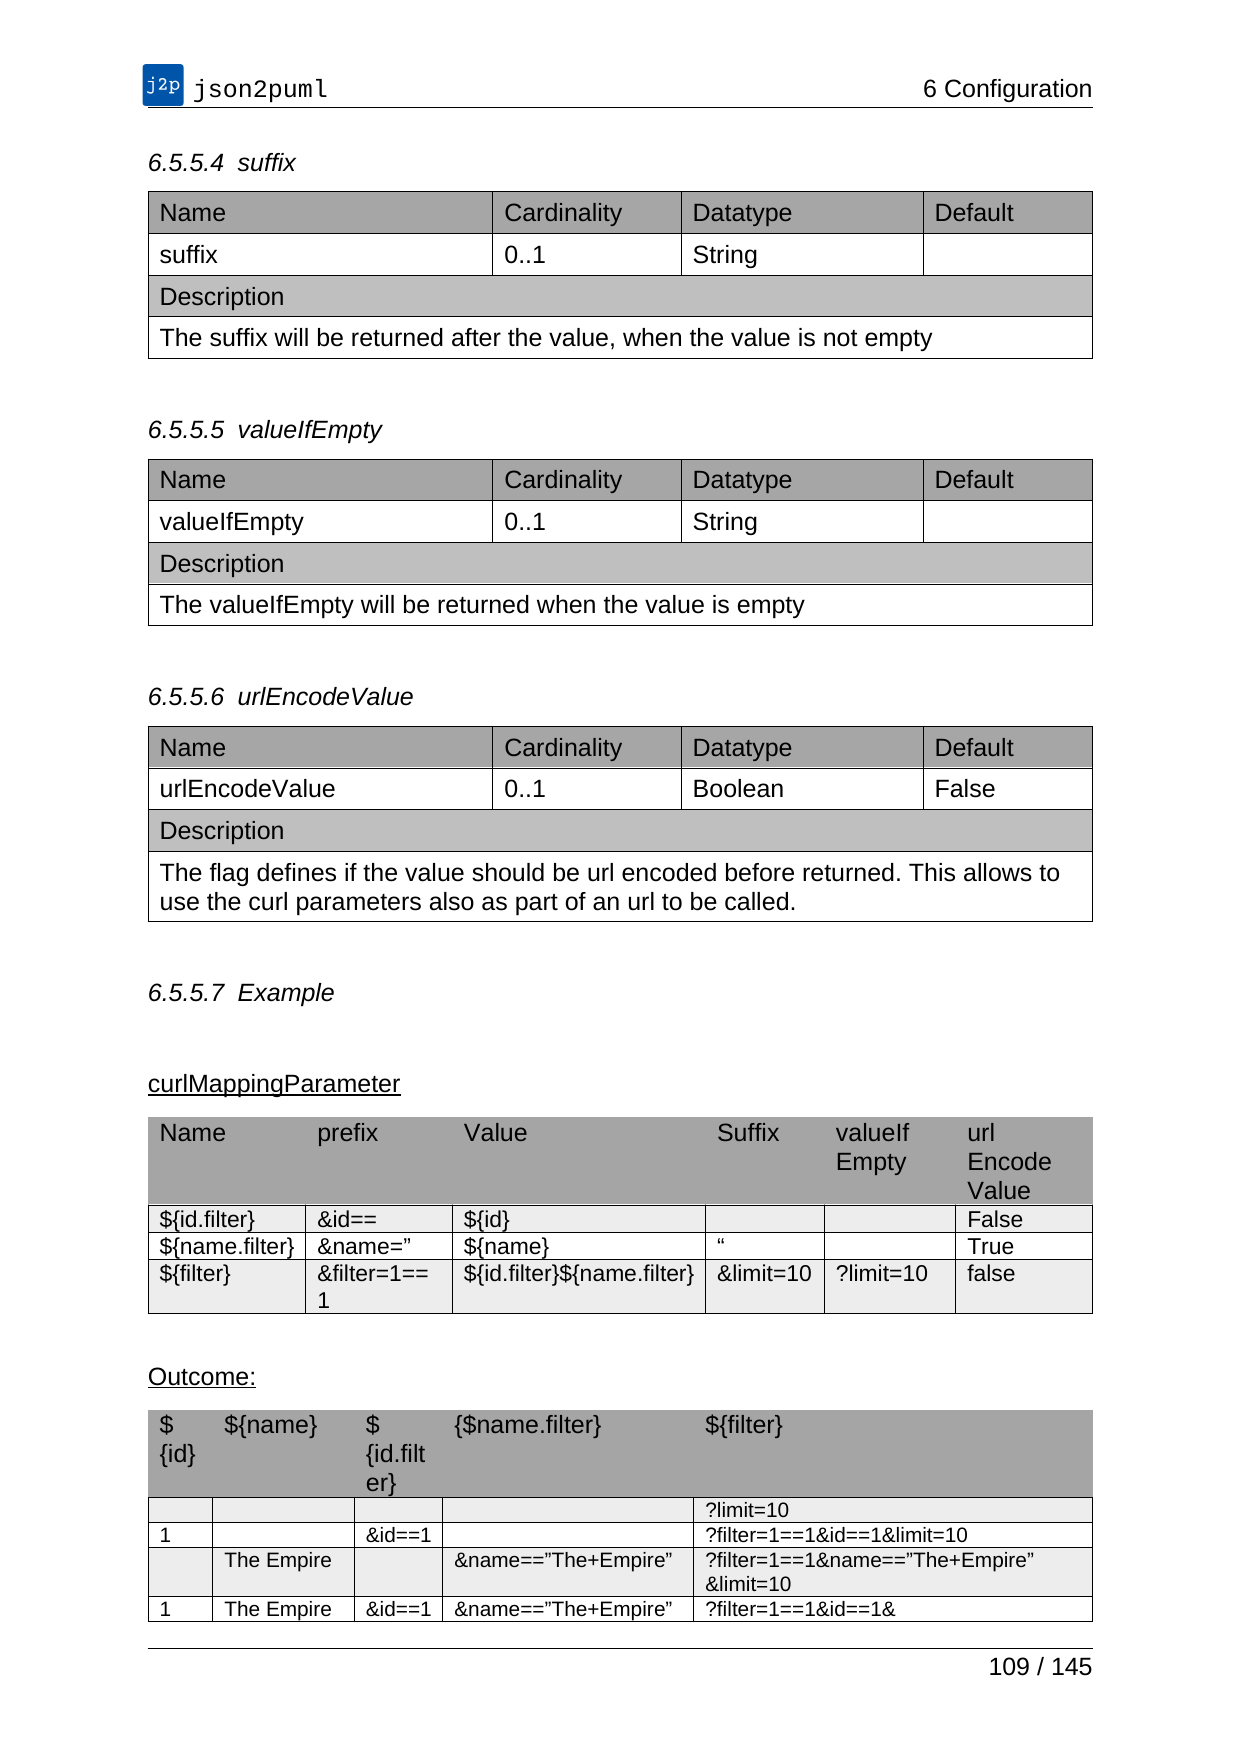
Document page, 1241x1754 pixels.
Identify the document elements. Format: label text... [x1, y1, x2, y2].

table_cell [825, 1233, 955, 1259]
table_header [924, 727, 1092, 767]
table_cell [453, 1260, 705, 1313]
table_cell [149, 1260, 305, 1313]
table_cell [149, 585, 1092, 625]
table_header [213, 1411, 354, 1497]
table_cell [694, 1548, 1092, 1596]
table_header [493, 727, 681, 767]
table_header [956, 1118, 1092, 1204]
text curlMappingParameter [148, 1069, 1093, 1098]
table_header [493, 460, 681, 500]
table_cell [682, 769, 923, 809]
subtitle Example [148, 978, 1093, 1007]
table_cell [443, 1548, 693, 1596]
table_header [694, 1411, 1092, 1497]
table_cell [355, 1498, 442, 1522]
subtitle urlEncodeValue [148, 682, 1093, 711]
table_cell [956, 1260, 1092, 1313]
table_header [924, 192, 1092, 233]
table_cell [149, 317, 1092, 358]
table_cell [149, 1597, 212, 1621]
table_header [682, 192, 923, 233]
subtitle valueIfEmpty [148, 415, 1093, 444]
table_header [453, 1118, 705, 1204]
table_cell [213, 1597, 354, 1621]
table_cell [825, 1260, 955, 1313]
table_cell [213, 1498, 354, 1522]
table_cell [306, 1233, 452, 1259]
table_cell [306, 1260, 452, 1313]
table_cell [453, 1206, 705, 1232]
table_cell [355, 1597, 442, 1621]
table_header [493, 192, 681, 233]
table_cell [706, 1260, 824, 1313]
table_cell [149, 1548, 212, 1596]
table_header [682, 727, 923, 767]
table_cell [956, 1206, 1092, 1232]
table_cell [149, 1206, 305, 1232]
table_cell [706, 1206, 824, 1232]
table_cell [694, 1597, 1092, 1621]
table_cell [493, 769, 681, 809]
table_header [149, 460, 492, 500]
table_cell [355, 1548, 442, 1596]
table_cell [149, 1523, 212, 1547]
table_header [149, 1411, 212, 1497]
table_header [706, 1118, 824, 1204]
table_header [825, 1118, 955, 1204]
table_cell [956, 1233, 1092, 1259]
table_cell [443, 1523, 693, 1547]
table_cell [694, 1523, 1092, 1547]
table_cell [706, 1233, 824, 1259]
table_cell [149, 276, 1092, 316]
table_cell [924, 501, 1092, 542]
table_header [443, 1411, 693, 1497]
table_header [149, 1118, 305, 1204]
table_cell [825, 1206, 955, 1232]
subtitle suffix [148, 148, 1093, 176]
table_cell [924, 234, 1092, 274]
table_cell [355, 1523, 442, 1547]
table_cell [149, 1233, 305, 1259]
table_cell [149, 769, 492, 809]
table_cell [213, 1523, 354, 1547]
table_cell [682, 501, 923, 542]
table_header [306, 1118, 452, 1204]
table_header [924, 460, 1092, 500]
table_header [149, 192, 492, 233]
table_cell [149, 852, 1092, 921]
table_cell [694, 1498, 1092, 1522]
picture [142, 64, 184, 106]
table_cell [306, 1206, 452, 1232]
text Outcome: [148, 1362, 1093, 1391]
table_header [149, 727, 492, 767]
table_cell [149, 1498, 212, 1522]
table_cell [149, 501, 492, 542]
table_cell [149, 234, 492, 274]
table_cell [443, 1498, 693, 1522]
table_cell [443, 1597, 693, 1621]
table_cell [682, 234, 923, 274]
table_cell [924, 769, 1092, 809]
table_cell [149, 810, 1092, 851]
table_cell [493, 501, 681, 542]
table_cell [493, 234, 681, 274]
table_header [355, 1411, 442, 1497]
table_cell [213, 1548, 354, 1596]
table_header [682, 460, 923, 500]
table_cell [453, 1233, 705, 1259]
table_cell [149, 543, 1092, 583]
